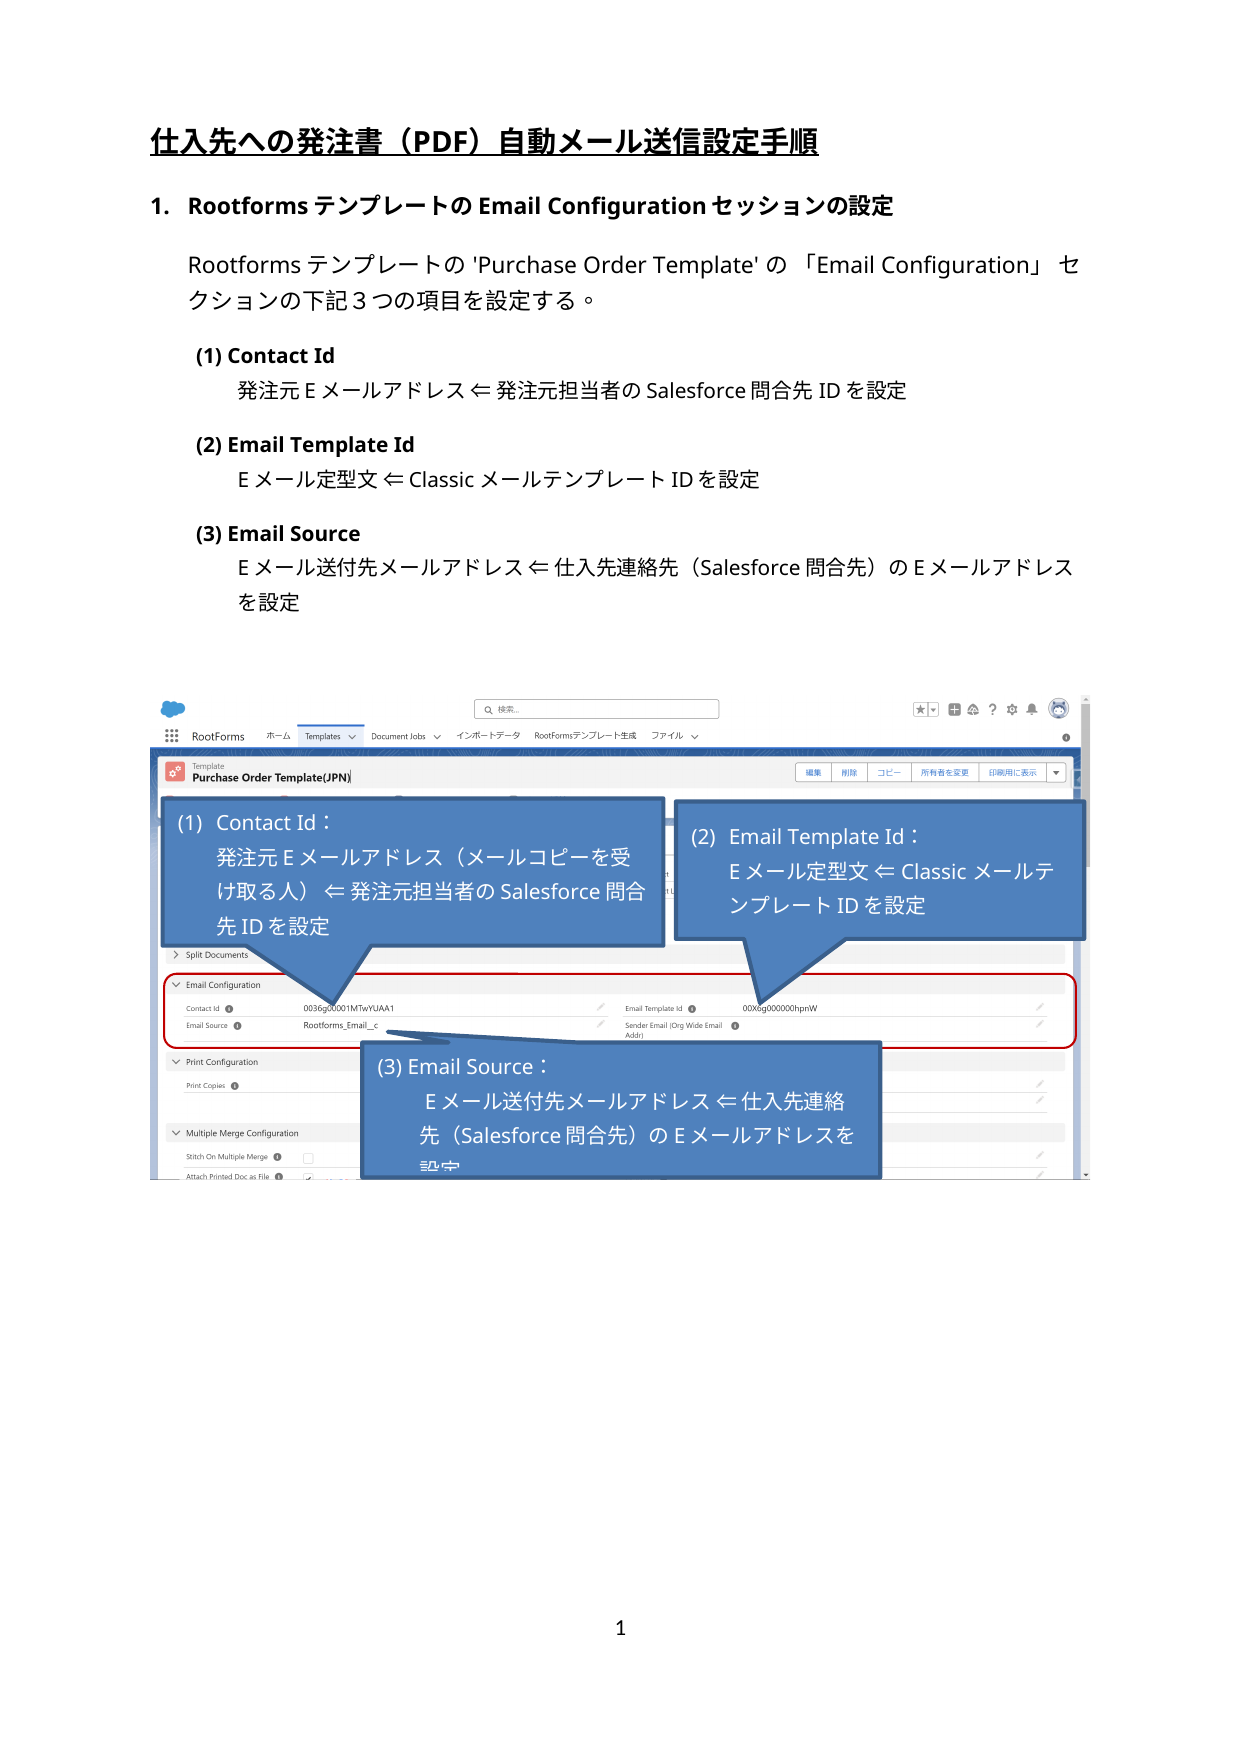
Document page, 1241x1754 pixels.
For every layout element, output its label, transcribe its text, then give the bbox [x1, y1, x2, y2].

text (2) Email Template Id Eメール定型文 ⇐ Classic メールテンプレートIDを設定 [196, 430, 1090, 493]
list Rootformsテンプレートの 'Purchase Order Template' の 「Email Configuration」 セクションの下記３つの項目を設定する。 [187, 247, 1090, 316]
text (1) Contact Id 発注元Eメールアドレス ⇐ 発注元担当者のSalesforce問合先 IDを設定 [196, 342, 1090, 405]
picture [166, 975, 1074, 1046]
list RootformsテンプレートのEmail Configurationセッションの設定 [150, 188, 1090, 221]
picture [150, 695, 1091, 1180]
text 仕入先への発注書（PDF）自動メール送信設定手順 [150, 118, 1090, 161]
text (3) Email Source Eメール送付先メールアドレス ⇐ 仕入先連絡先（Salesforce問合先）のEメールアドレスを設定 [196, 519, 1090, 617]
